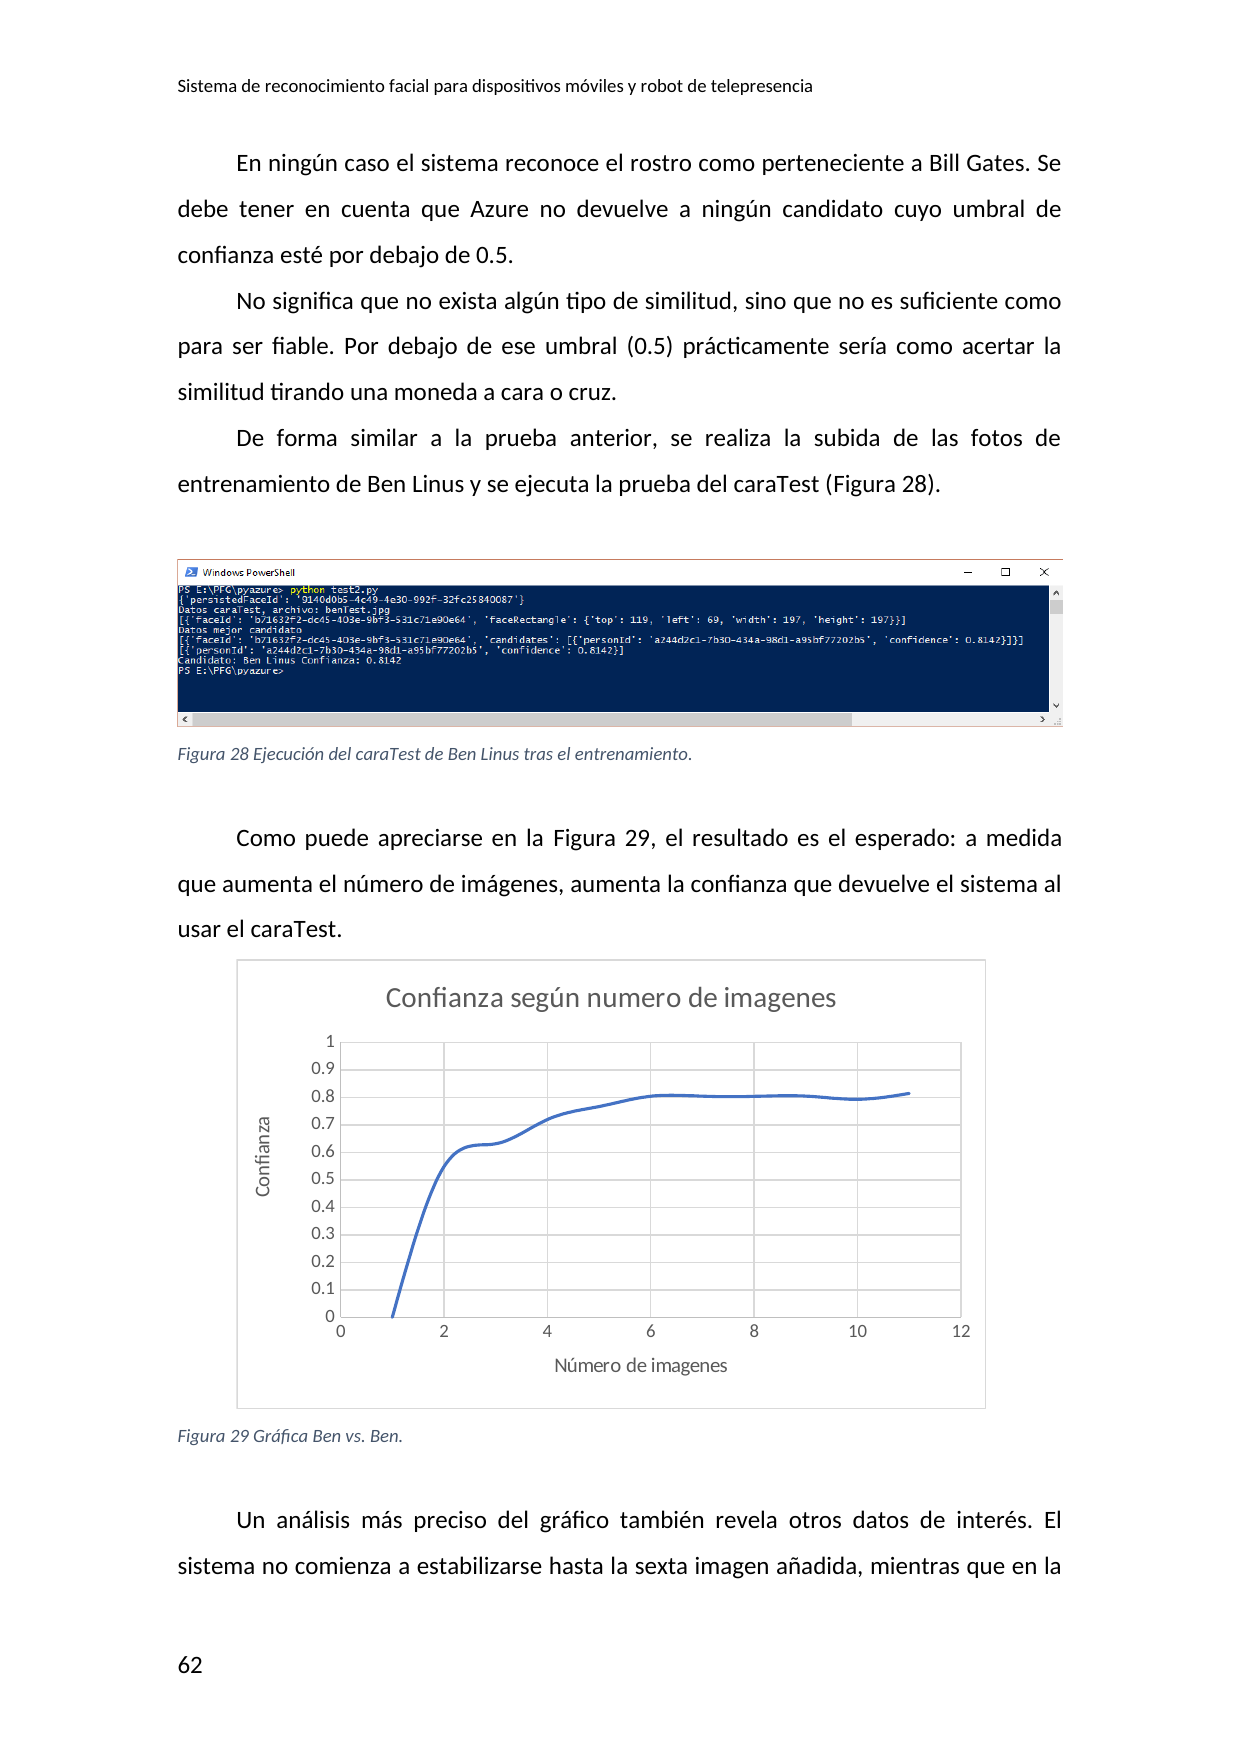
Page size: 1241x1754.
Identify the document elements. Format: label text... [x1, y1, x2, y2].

text Figura 28 Ejecución del caraTest de Ben Linus tras el entrenamiento. [177, 742, 1063, 765]
text De forma similar a la prueba anterior, se realiza la subida de las fotos de entrenamiento de Ben Linus y se ejecuta la prueba del caraTest (Figura 28). [177, 422, 1063, 498]
text En ningún caso el sistema reconoce el rostro como perteneciente a Bill Gates. Se debe tener en cuenta que Azure no devuelve a ningún candidato cuyo umbral de confianza esté por debajo de 0.5. [177, 148, 1063, 269]
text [177, 1504, 1063, 1581]
picture [177, 559, 1063, 727]
text Como puede apreciarse en la Figura 29, el resultado es el esperado: a medida que aumenta el número de imágenes, aumenta la confianza que devuelve el sistema al usar el caraTest. [177, 822, 1063, 944]
text Figura 29 Gráfica Ben vs. Ben. [177, 1424, 1063, 1447]
text No significa que no exista algún tipo de similitud, sino que no es suficiente como para ser fiable. Por debajo de ese umbral (0.5) prácticamente sería como acertar la similitud tirando una moneda a cara o cruz. [177, 285, 1063, 407]
